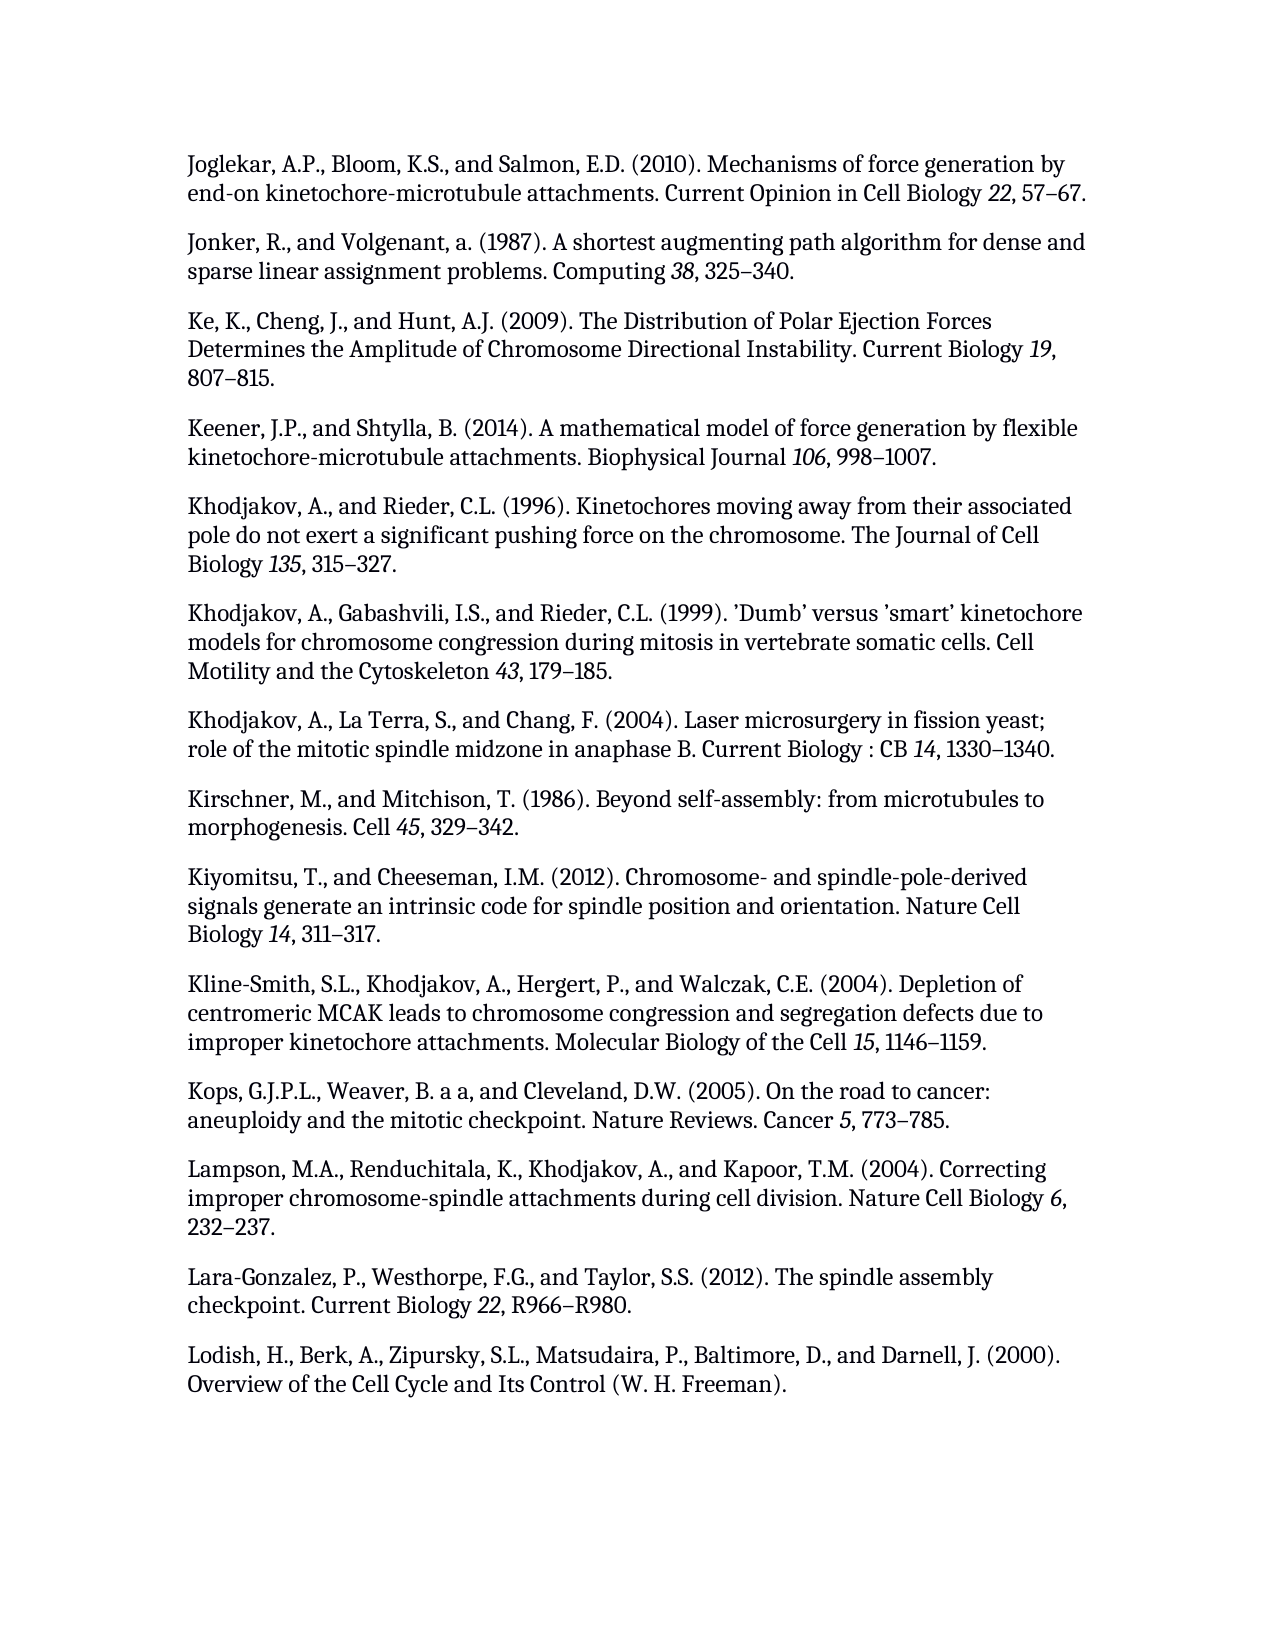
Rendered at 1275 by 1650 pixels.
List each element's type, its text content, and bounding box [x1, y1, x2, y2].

text Kops, G.J.P.L., Weaver, B. a a, and Cleveland, D.W. (2005). On the road to cancer: aneuploidy and the mitotic checkpoint. Nature Reviews. Cancer 5, 773–785. [187, 1077, 1087, 1134]
text Kline-Smith, S.L., Khodjakov, A., Hergert, P., and Walczak, C.E. (2004). Depletion of centromeric MCAK leads to chromosome congression and segregation defects due to improper kinetochore attachments. Molecular Biology of the Cell 15, 1146–1159. [187, 970, 1087, 1056]
text Lampson, M.A., Renduchitala, K., Khodjakov, A., and Kapoor, T.M. (2004). Correcting improper chromosome-spindle attachments during cell division. Nature Cell Biology 6, 232–237. [187, 1155, 1087, 1242]
text Kiyomitsu, T., and Cheeseman, I.M. (2012). Chromosome- and spindle-pole-derived signals generate an intrinsic code for spindle position and orientation. Nature Cell Biology 14, 311–317. [187, 863, 1087, 949]
text Jonker, R., and Volgenant, a. (1987). A shortest augmenting path algorithm for dense and sparse linear assignment problems. Computing 38, 325–340. [187, 228, 1087, 286]
text Khodjakov, A., La Terra, S., and Chang, F. (2004). Laser microsurgery in fission yeast; role of the mitotic spindle midzone in anaphase B. Current Biology : CB 14, 1330–1340. [187, 706, 1087, 764]
text Ke, K., Cheng, J., and Hunt, A.J. (2009). The Distribution of Polar Ejection Forces Determines the Amplitude of Chromosome Directional Instability. Current Biology 19, 807–815. [187, 307, 1087, 393]
text Joglekar, A.P., Bloom, K.S., and Salmon, E.D. (2010). Mechanisms of force generation by end-on kinetochore-microtubule attachments. Current Opinion in Cell Biology 22, 57–67. [187, 150, 1087, 207]
text Lara-Gonzalez, P., Westhorpe, F.G., and Taylor, S.S. (2012). The spindle assembly checkpoint. Current Biology 22, R966–R980. [187, 1262, 1087, 1320]
text Keener, J.P., and Shtylla, B. (2014). A mathematical model of force generation by flexible kinetochore-microtubule attachments. Biophysical Journal 106, 998–1007. [187, 414, 1087, 471]
text Khodjakov, A., and Rieder, C.L. (1996). Kinetochores moving away from their associated pole do not exert a significant pushing force on the chromosome. The Journal of Cell Biology 135, 315–327. [187, 492, 1087, 578]
text Kirschner, M., and Mitchison, T. (1986). Beyond self-assembly: from microtubules to morphogenesis. Cell 45, 329–342. [187, 784, 1087, 842]
text Lodish, H., Berk, A., Zipursky, S.L., Matsudaira, P., Baltimore, D., and Darnell, J. (2000). Overview of the Cell Cycle and Its Control (W. H. Freeman). [187, 1341, 1087, 1398]
text Khodjakov, A., Gabashvili, I.S., and Rieder, C.L. (1999). ’Dumb’ versus ’smart’ kinetochore models for chromosome congression during mitosis in vertebrate somatic cells. Cell Motility and the Cytoskeleton 43, 179–185. [187, 599, 1087, 685]
